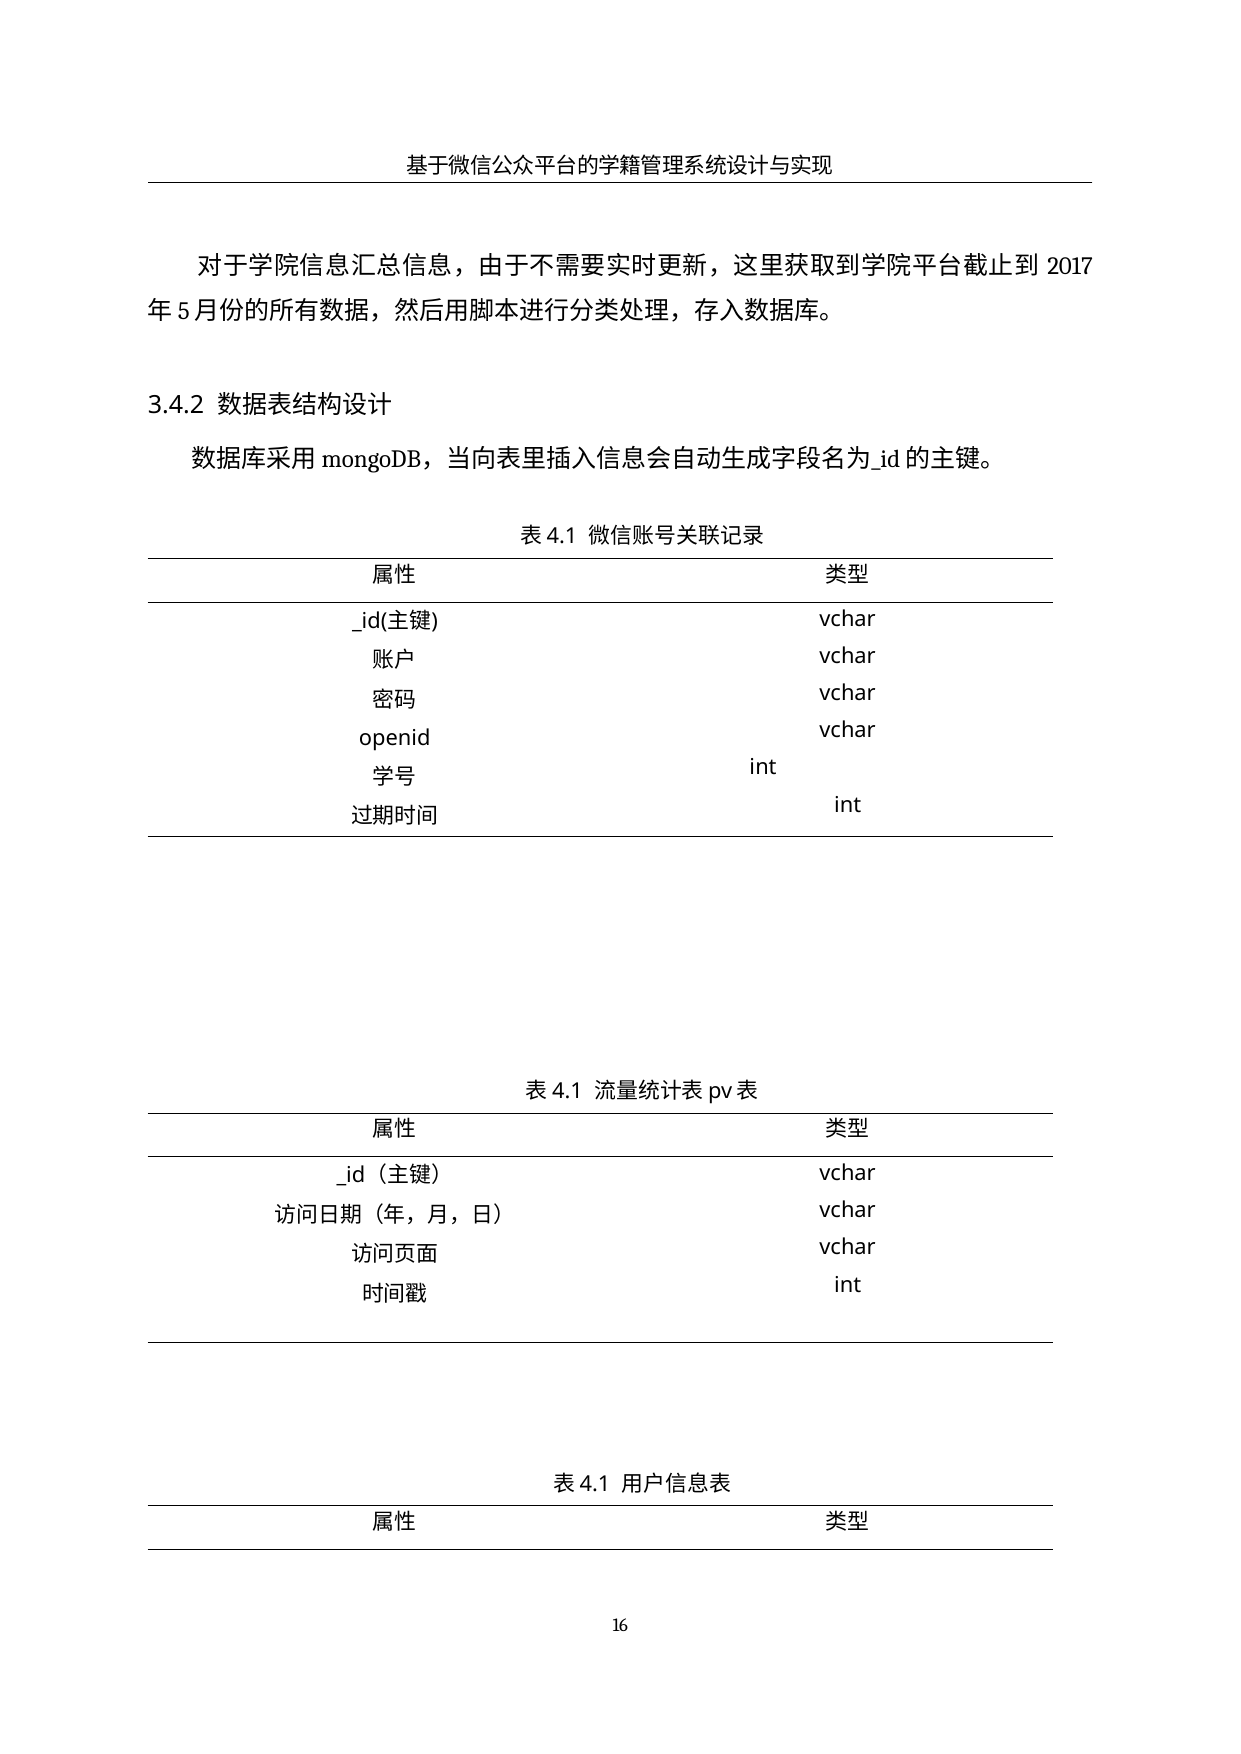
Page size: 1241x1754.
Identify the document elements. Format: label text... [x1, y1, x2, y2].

table_header 属性 [148, 1114, 598, 1156]
text 表4.1 流量统计表pv表 [148, 1073, 1092, 1104]
table_cell _id(主键) 账户 密码 openid 学号 过期时间 [148, 603, 598, 836]
table_header 类型 [598, 1114, 1053, 1156]
table_header 属性 [148, 559, 598, 602]
table_header 类型 [598, 1506, 1053, 1549]
text 数据库采用mongoDB，当向表里插入信息会自动生成字段名为_id的主键。 [148, 439, 1092, 475]
text 表4.1 用户信息表 [148, 1466, 1092, 1497]
subtitle 3.4.2 数据表结构设计 [148, 384, 1092, 421]
text 对于学院信息汇总信息，由于不需要实时更新，这里获取到学院平台截止到2017年5月份的所有数据，然后用脚本进行分类处理，存入数据库。 [148, 246, 1092, 327]
table_cell vchar vchar vchar int [598, 1157, 1053, 1342]
table_header 类型 [598, 559, 1053, 602]
table_header 属性 [148, 1506, 598, 1549]
table_cell _id（主键） 访问日期（年，月，日） 访问页面 时间戳 [148, 1157, 598, 1342]
table_cell vchar vchar vchar vchar int int [598, 603, 1053, 836]
text 表4.1 微信账号关联记录 [148, 518, 1092, 550]
